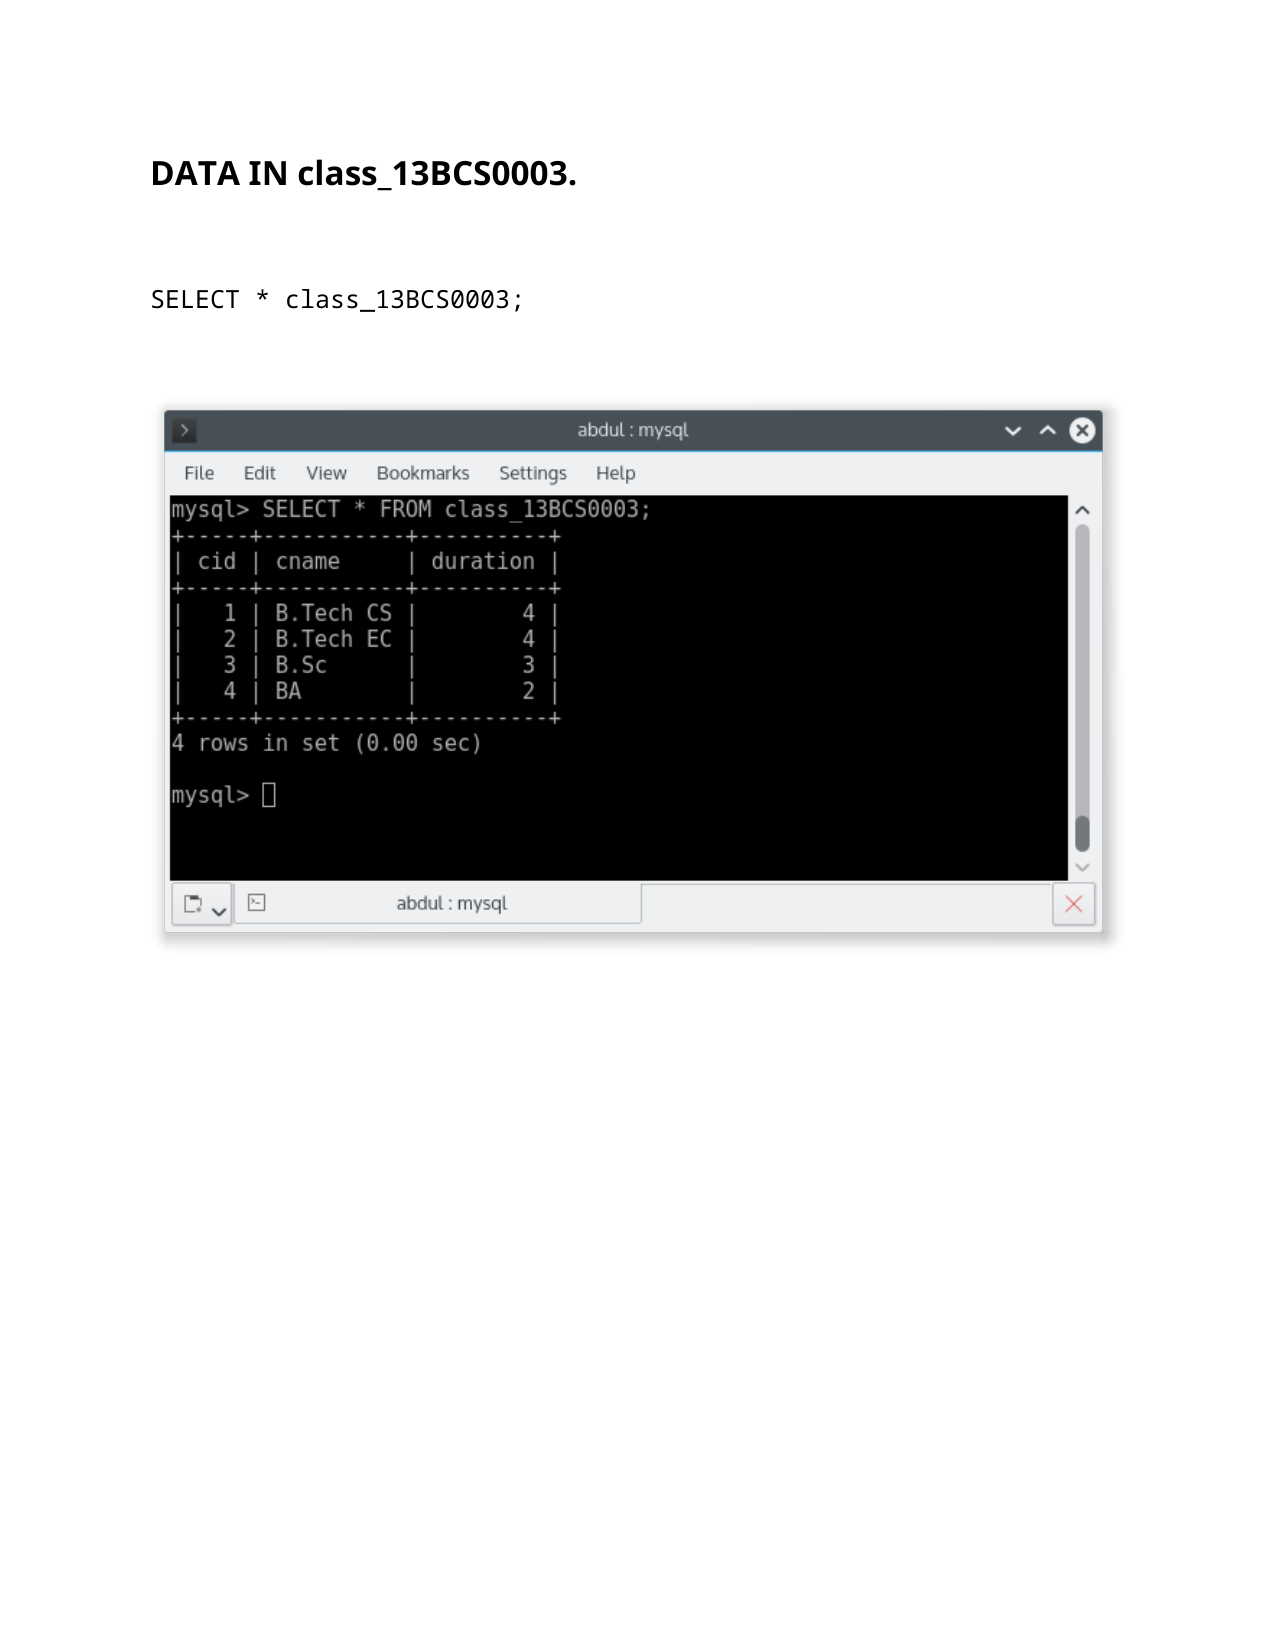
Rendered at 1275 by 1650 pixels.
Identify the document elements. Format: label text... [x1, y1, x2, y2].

text SELECT * class_13BCS0003; [150, 281, 1125, 315]
picture [150, 396, 1125, 956]
text DATA IN class_13BCS0003. [150, 150, 1125, 195]
